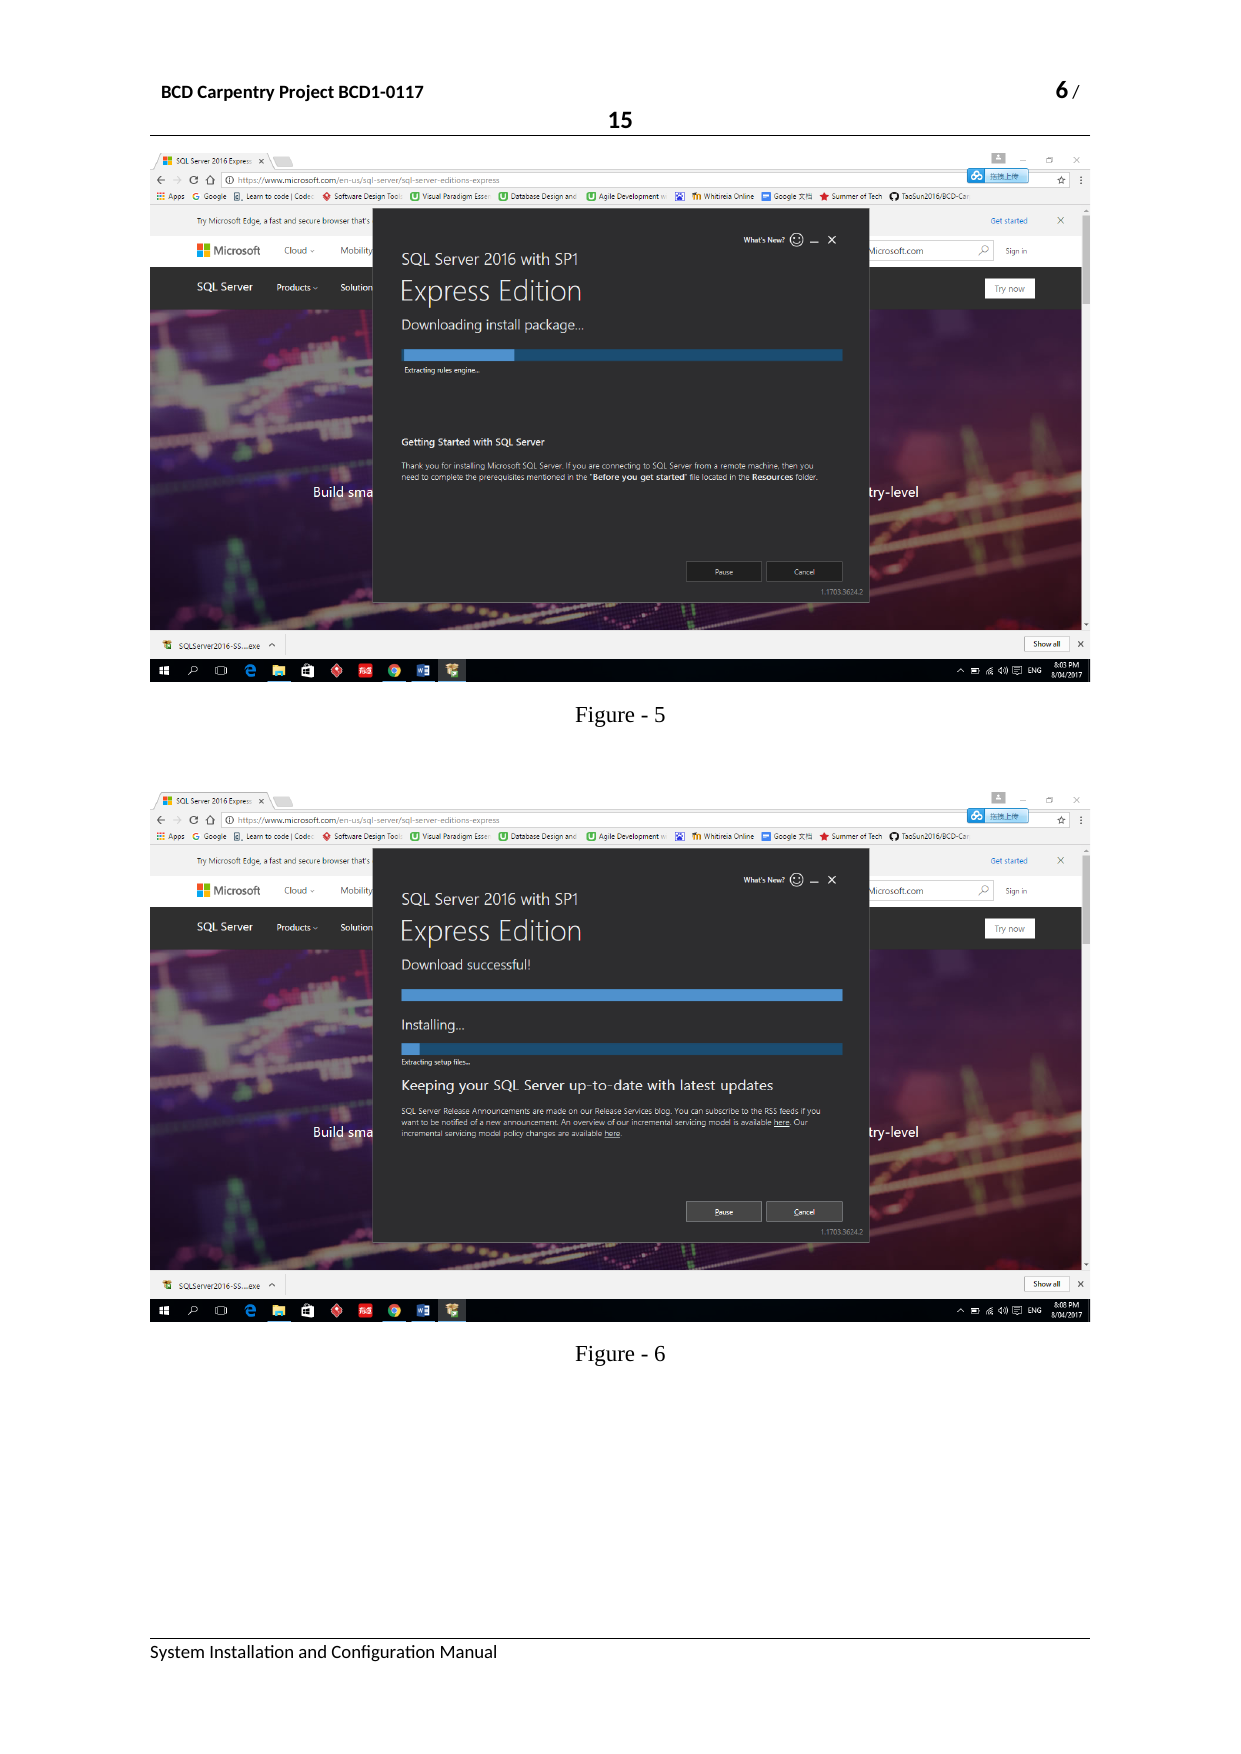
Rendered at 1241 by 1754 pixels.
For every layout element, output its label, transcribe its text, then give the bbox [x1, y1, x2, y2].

text Figure - 5 [150, 701, 1090, 727]
picture [150, 153, 1091, 682]
picture [150, 792, 1091, 1322]
text Figure - 6 [150, 1340, 1090, 1367]
